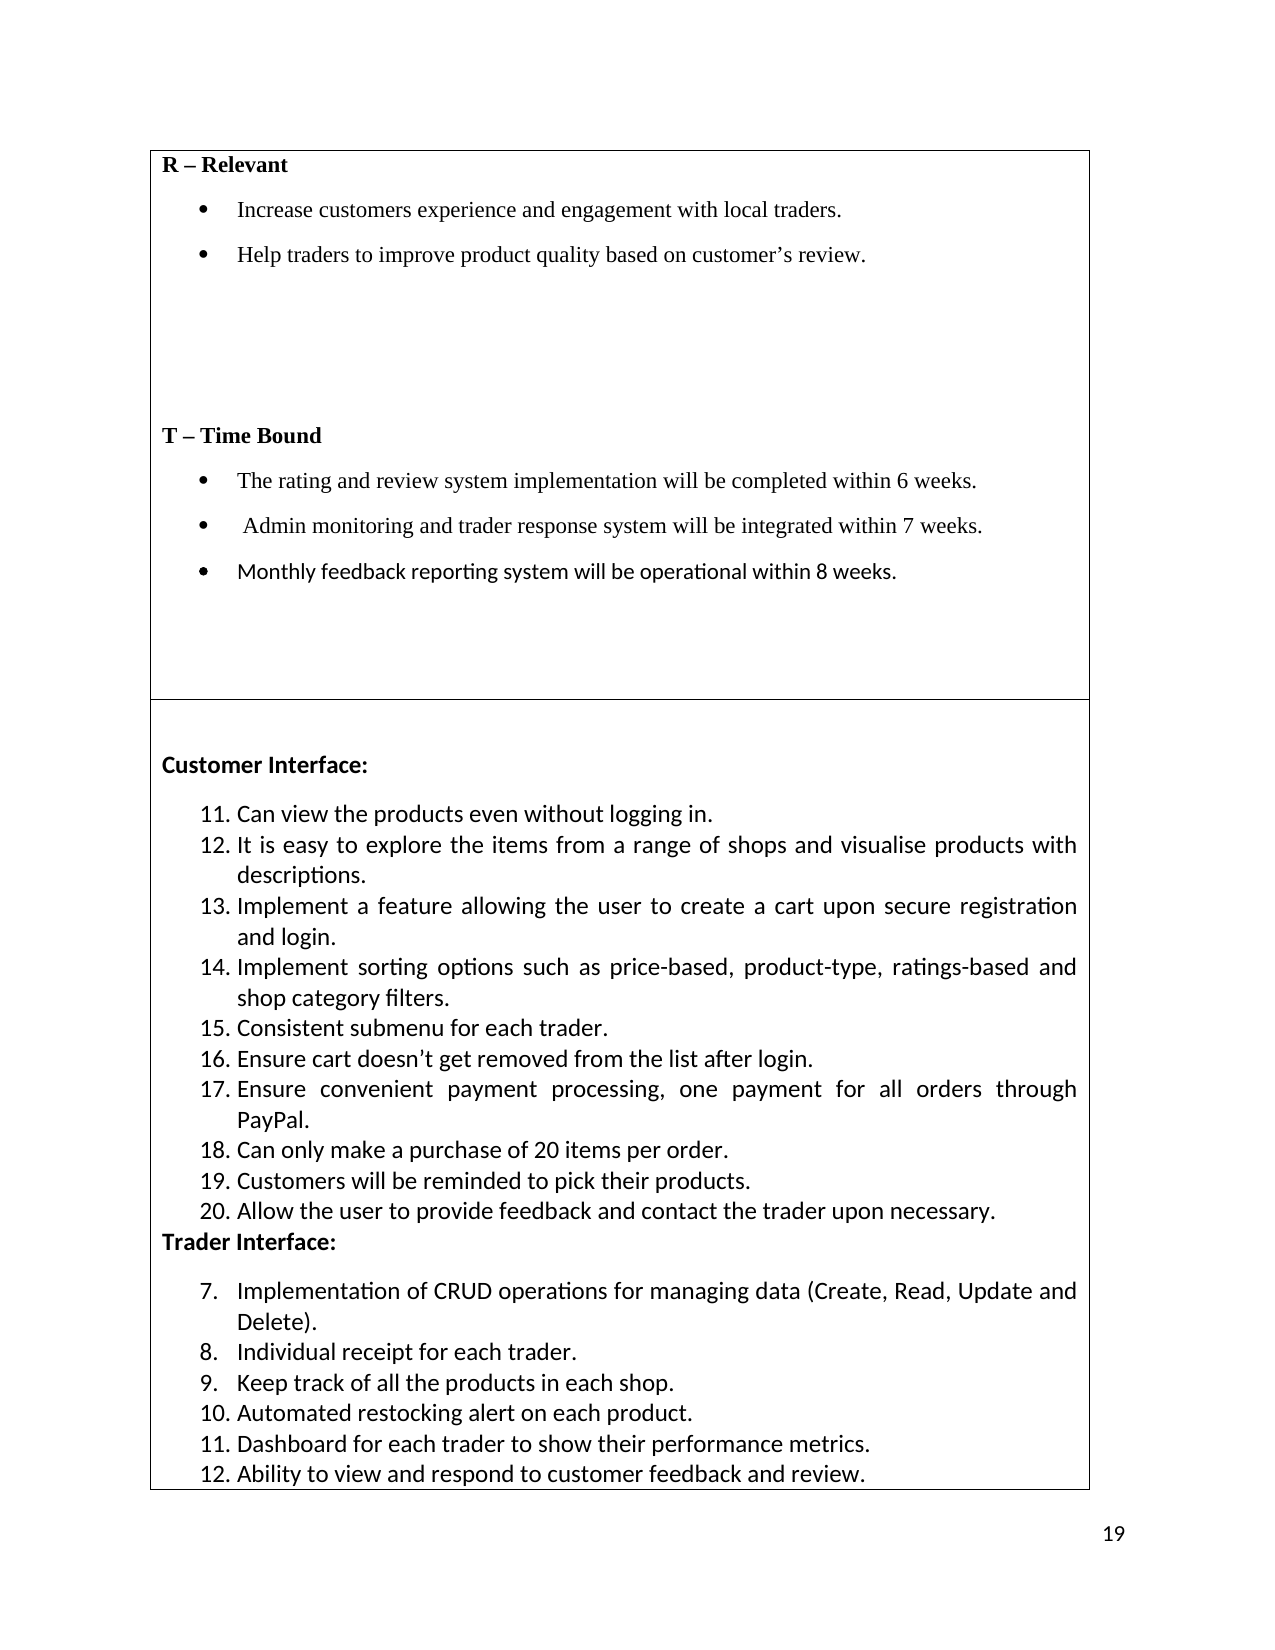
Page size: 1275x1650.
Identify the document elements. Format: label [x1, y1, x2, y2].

table_cell [151, 700, 1089, 1489]
table_header [151, 151, 1089, 698]
